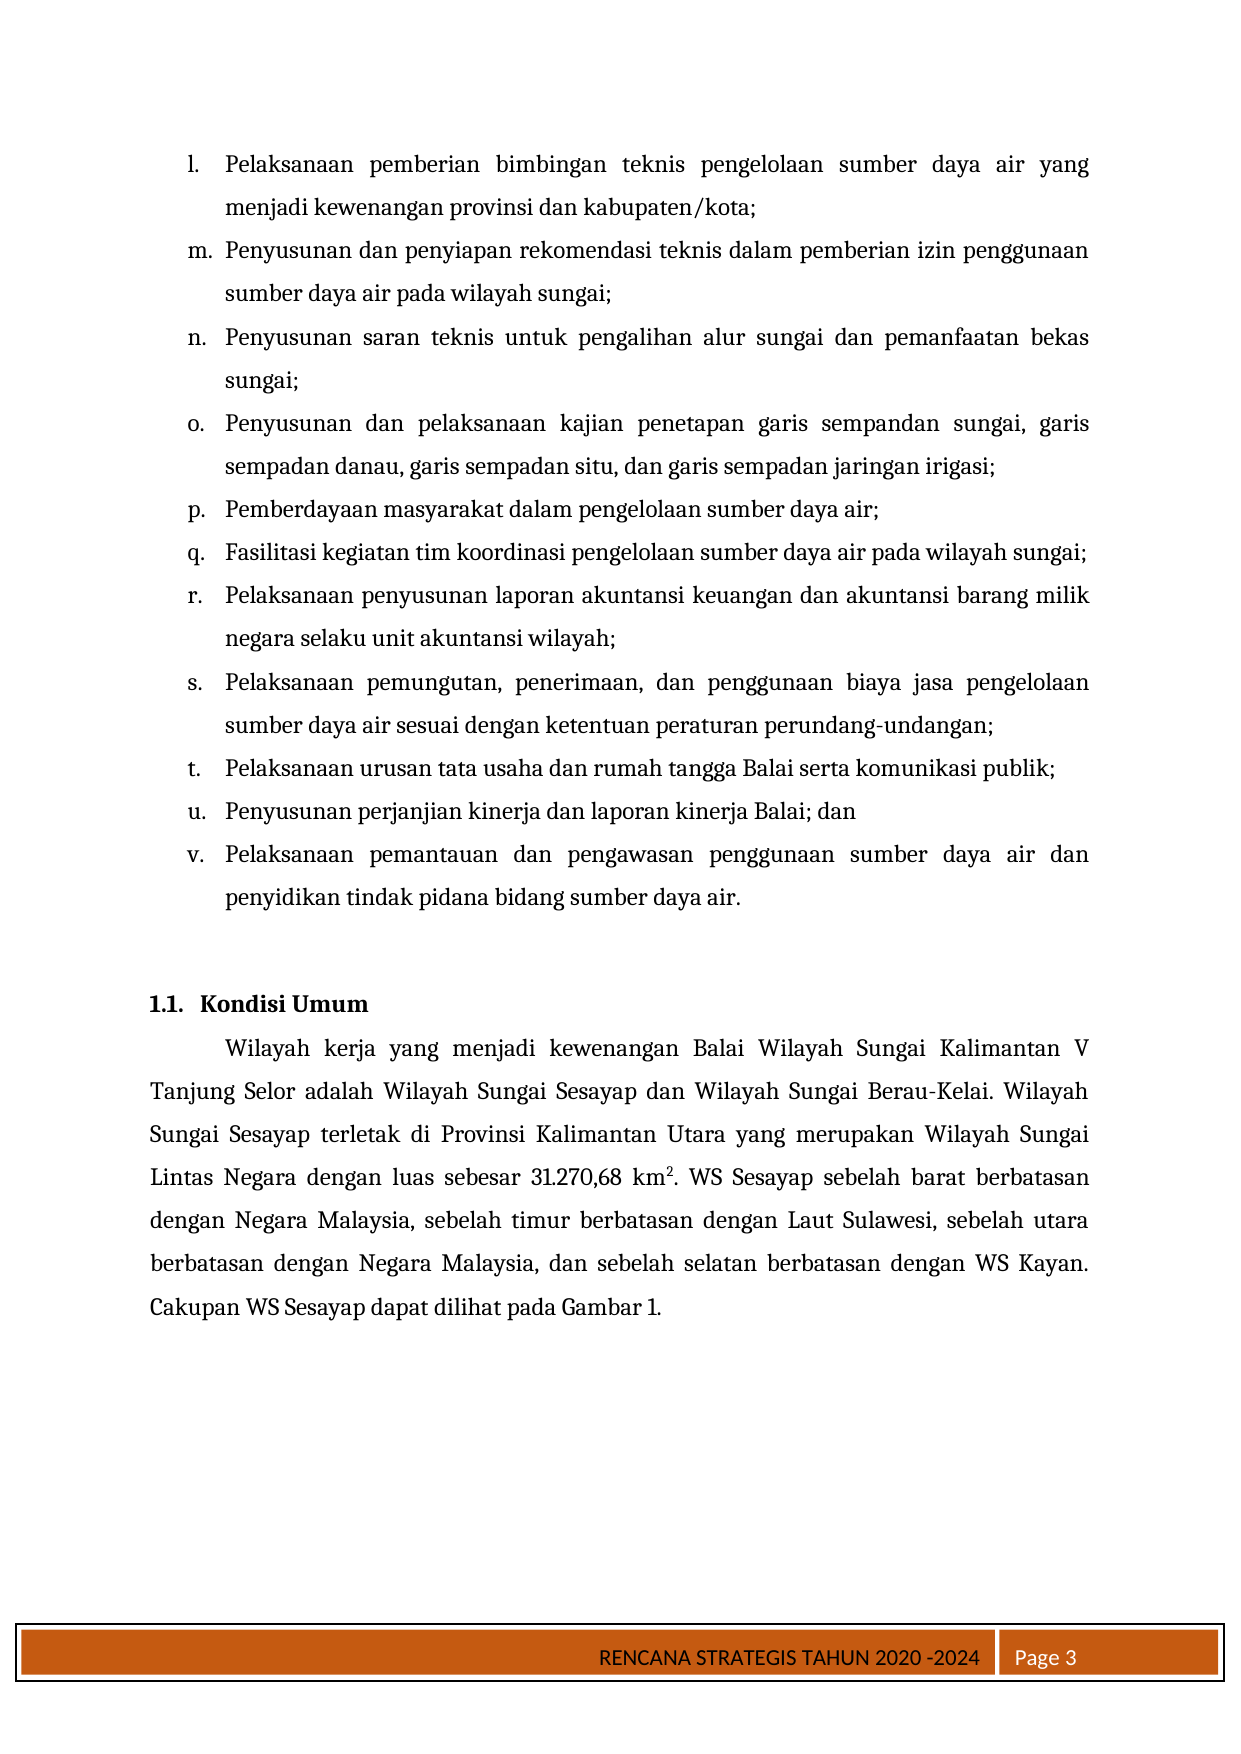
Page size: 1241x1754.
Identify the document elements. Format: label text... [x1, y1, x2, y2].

subtitle Kondisi Umum [149, 990, 1090, 1019]
list Penyusunan dan penyiapan rekomendasi teknis dalam pemberian izin penggunaan sumber daya air pada wilayah sungai; [187, 236, 1090, 308]
list Pelaksanaan pemantauan dan pengawasan penggunaan sumber daya air dan penyidikan tindak pidana bidang sumber daya air. [187, 840, 1090, 912]
list Fasilitasi kegiatan tim koordinasi pengelolaan sumber daya air pada wilayah sungai; [187, 538, 1090, 567]
list Penyusunan dan pelaksanaan kajian penetapan garis sempandan sungai, garis sempadan danau, garis sempadan situ, dan garis sempadan jaringan irigasi; [187, 409, 1090, 481]
text Wilayah kerja yang menjadi kewenangan Balai Wilayah Sungai Kalimantan V Tanjung Selor adalah Wilayah Sungai Sesayap dan Wilayah Sungai Berau-Kelai. Wilayah Sungai Sesayap terletak di Provinsi Kalimantan Utara yang merupakan Wilayah Sungai Lintas Negara dengan luas sebesar 31.270,68 km2. WS Sesayap sebelah barat berbatasan dengan Negara Malaysia, sebelah timur berbatasan dengan Laut Sulawesi, sebelah utara berbatasan dengan Negara Malaysia, dan sebelah selatan berbatasan dengan WS Kayan. Cakupan WS Sesayap dapat dilihat pada Gambar 1. [150, 1034, 1090, 1321]
list Pelaksanaan pemberian bimbingan teknis pengelolaan sumber daya air yang menjadi kewenangan provinsi dan kabupaten/kota; [187, 150, 1090, 222]
list Pelaksanaan penyusunan laporan akuntansi keuangan dan akuntansi barang milik negara selaku unit akuntansi wilayah; [187, 581, 1090, 653]
list Pemberdayaan masyarakat dalam pengelolaan sumber daya air; [187, 495, 1090, 524]
list Pelaksanaan urusan tata usaha dan rumah tangga Balai serta komunikasi publik; [187, 754, 1090, 782]
list Pelaksanaan pemungutan, penerimaan, dan penggunaan biaya jasa pengelolaan sumber daya air sesuai dengan ketentuan peraturan perundang-undangan; [187, 667, 1090, 739]
list Penyusunan saran teknis untuk pengalihan alur sungai dan pemanfaatan bekas sungai; [187, 322, 1090, 394]
list Penyusunan perjanjian kinerja dan laporan kinerja Balai; dan [187, 797, 1090, 826]
